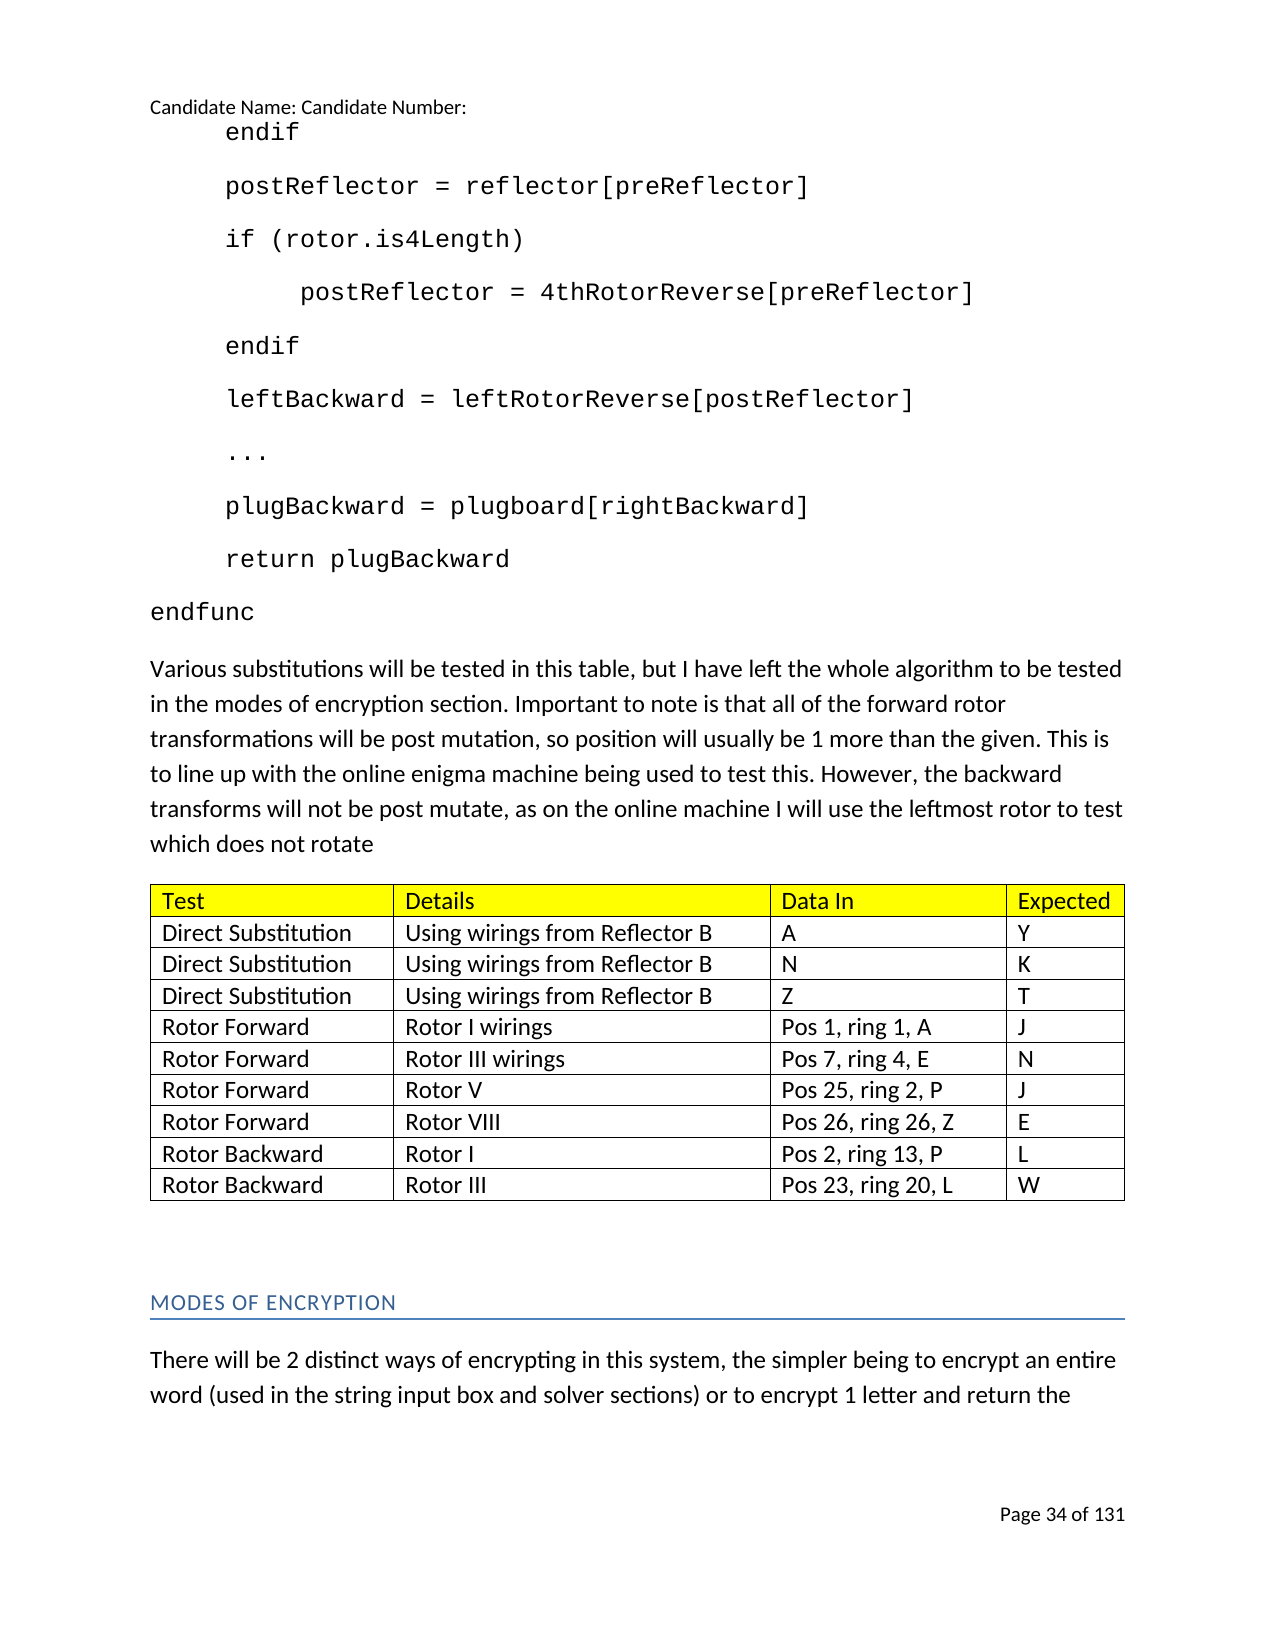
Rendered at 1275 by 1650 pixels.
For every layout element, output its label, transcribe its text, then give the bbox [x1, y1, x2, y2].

text endif [150, 333, 1125, 362]
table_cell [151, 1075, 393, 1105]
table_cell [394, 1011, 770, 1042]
text postReflector = reflector[preReflector] [150, 173, 1125, 202]
text return plugBackward [150, 547, 1125, 575]
text endfunc [150, 600, 1125, 628]
text if (rotor.is4Length) [150, 227, 1125, 255]
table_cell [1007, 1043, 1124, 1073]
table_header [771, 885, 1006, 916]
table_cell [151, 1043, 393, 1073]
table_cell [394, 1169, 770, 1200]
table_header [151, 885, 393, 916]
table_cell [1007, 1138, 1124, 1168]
text postReflector = 4thRotorReverse[preReflector] [150, 280, 1125, 308]
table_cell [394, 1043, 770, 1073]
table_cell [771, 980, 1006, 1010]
text ... [150, 440, 1125, 468]
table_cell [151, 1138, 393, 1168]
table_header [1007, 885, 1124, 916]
subtitle Modes of Encryption [150, 1288, 1125, 1318]
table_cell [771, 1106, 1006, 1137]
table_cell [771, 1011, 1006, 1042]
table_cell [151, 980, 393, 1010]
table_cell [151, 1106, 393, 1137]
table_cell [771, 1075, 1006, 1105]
text Various substitutions will be tested in this table, but I have left the whole algorithm to be tested in the modes of encryption section. Important to note is that all of the forward rotor transformations will be post mutation, so position will usually be 1 more than the given. This is to line up with the online enigma machine being used to test this. However, the backward transforms will not be post mutate, as on the online machine I will use the leftmost rotor to test which does not rotate [150, 653, 1125, 859]
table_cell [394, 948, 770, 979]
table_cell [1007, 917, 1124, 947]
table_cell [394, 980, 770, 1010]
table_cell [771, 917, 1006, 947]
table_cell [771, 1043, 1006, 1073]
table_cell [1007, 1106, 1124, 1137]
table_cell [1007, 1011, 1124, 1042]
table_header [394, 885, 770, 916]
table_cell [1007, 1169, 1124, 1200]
text leftBackward = leftRotorReverse[postReflector] [150, 387, 1125, 415]
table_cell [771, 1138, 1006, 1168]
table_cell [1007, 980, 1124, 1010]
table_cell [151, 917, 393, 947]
text plugBackward = plugboard[rightBackward] [150, 493, 1125, 522]
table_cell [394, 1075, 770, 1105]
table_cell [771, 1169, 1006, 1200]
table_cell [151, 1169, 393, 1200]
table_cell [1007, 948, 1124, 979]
text endif [150, 120, 1125, 148]
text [150, 1344, 1125, 1410]
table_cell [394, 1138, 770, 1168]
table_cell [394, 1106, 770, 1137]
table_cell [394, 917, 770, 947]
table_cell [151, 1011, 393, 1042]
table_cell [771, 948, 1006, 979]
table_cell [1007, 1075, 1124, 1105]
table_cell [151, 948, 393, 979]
